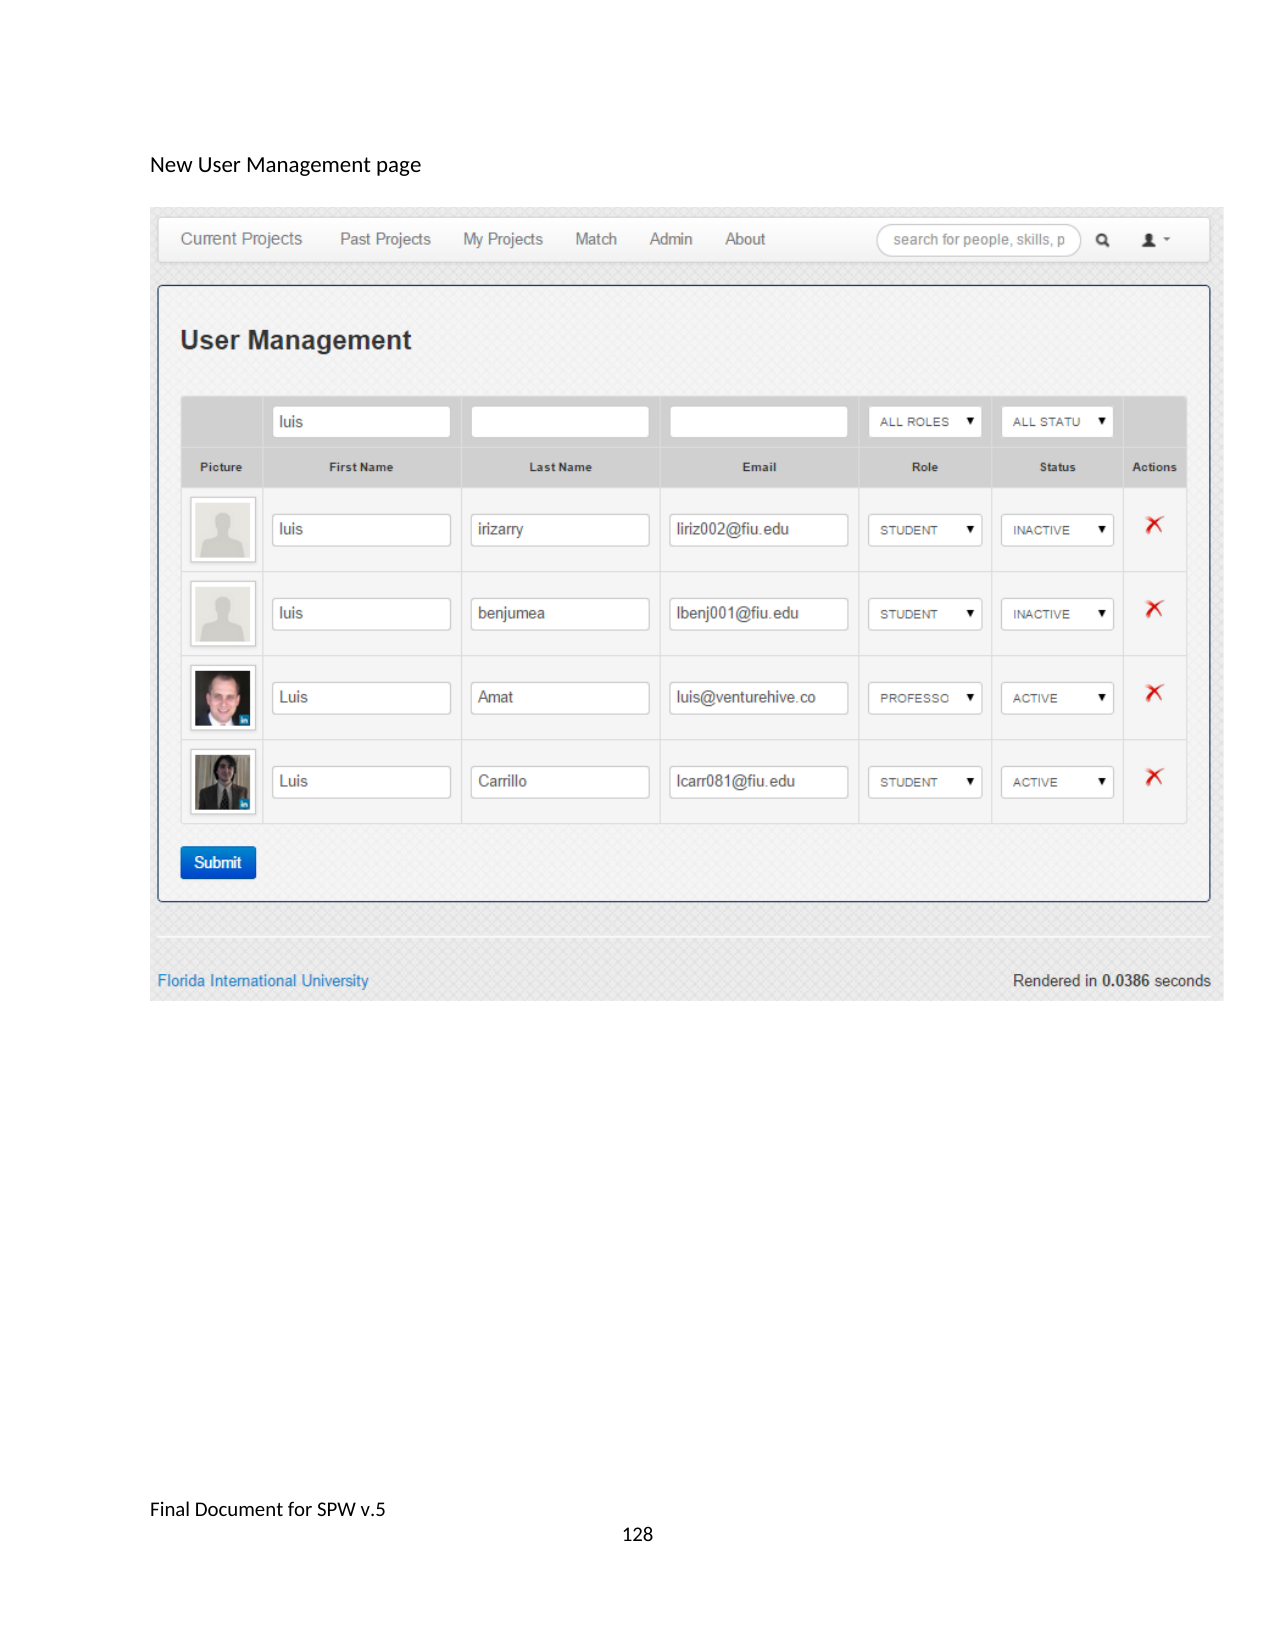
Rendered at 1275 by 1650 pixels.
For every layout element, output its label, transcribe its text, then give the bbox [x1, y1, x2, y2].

picture [150, 207, 1224, 1001]
text New User Management page [150, 150, 1125, 178]
